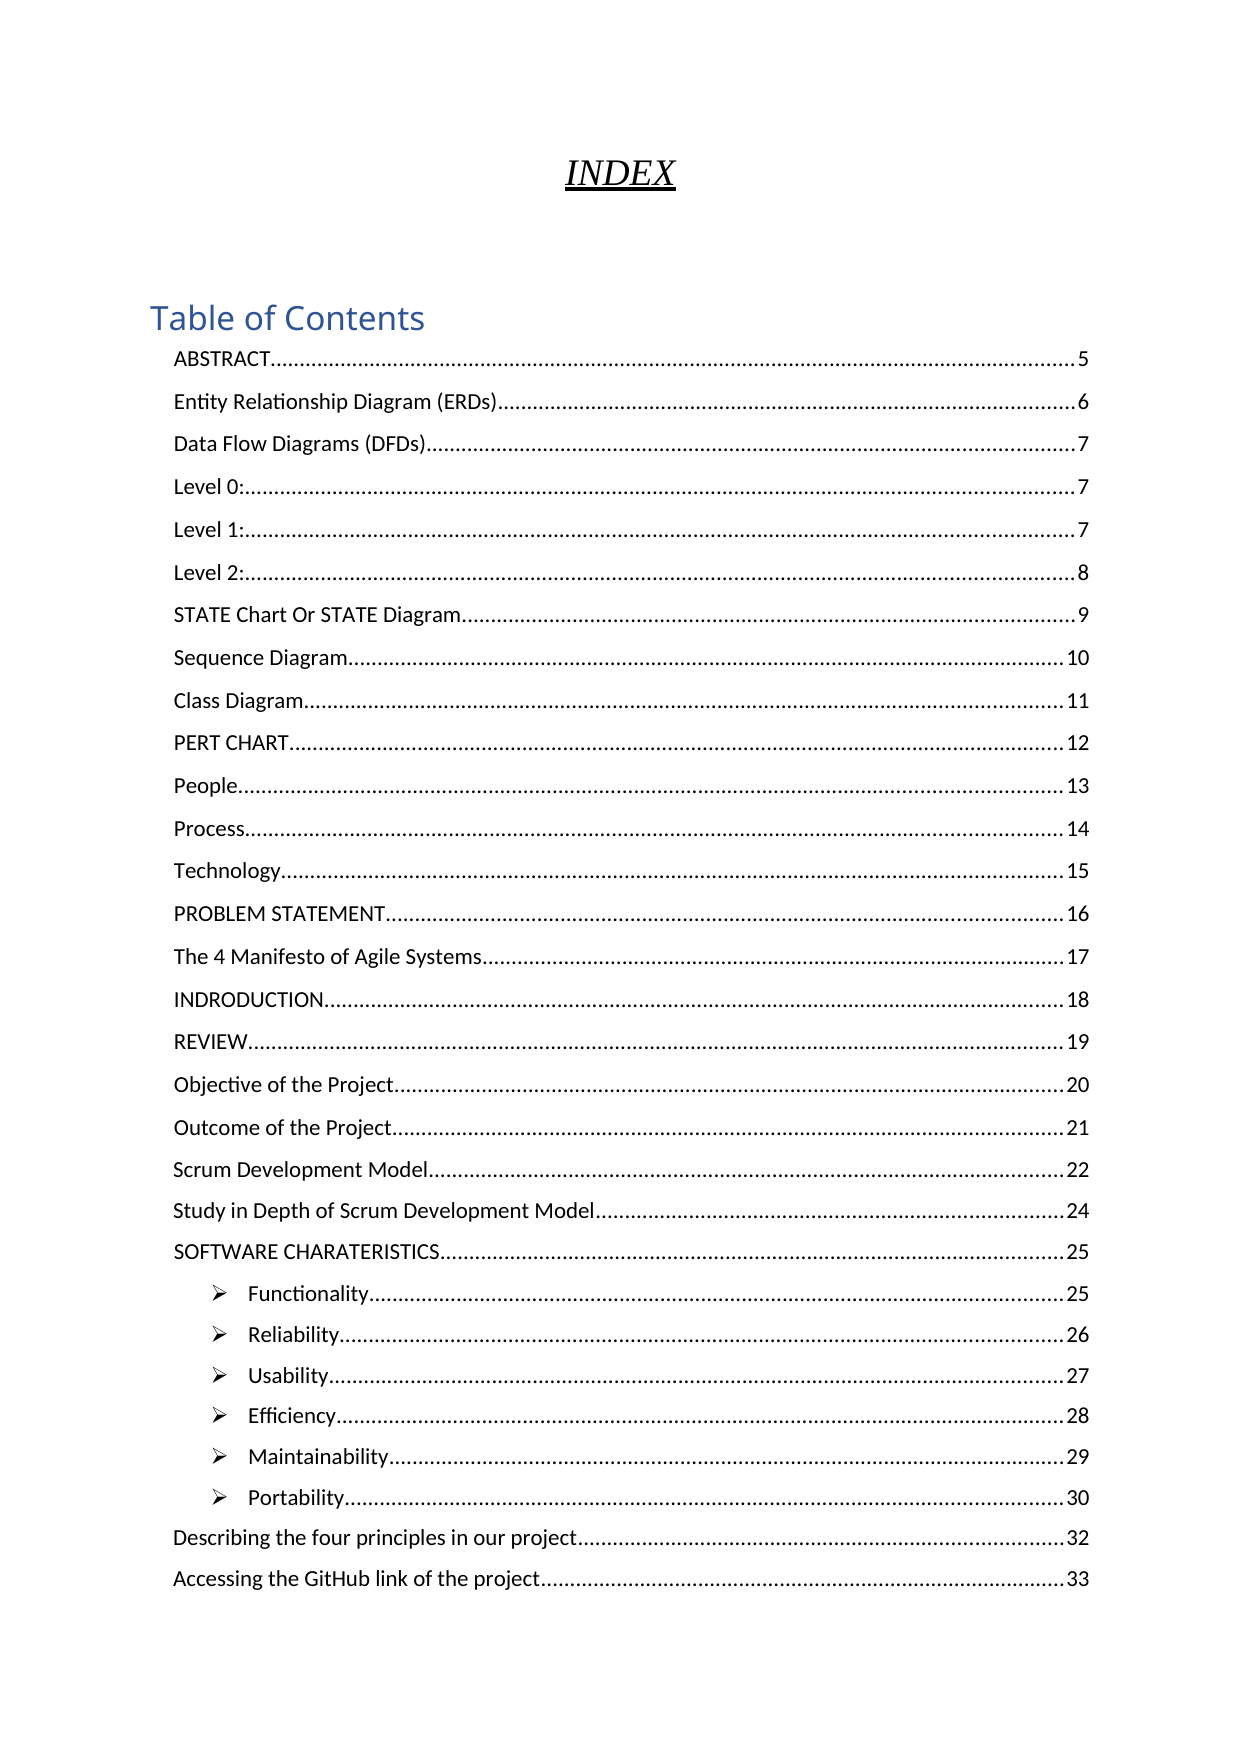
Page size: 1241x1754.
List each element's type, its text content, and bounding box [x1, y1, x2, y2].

text INDEX [150, 150, 1090, 193]
